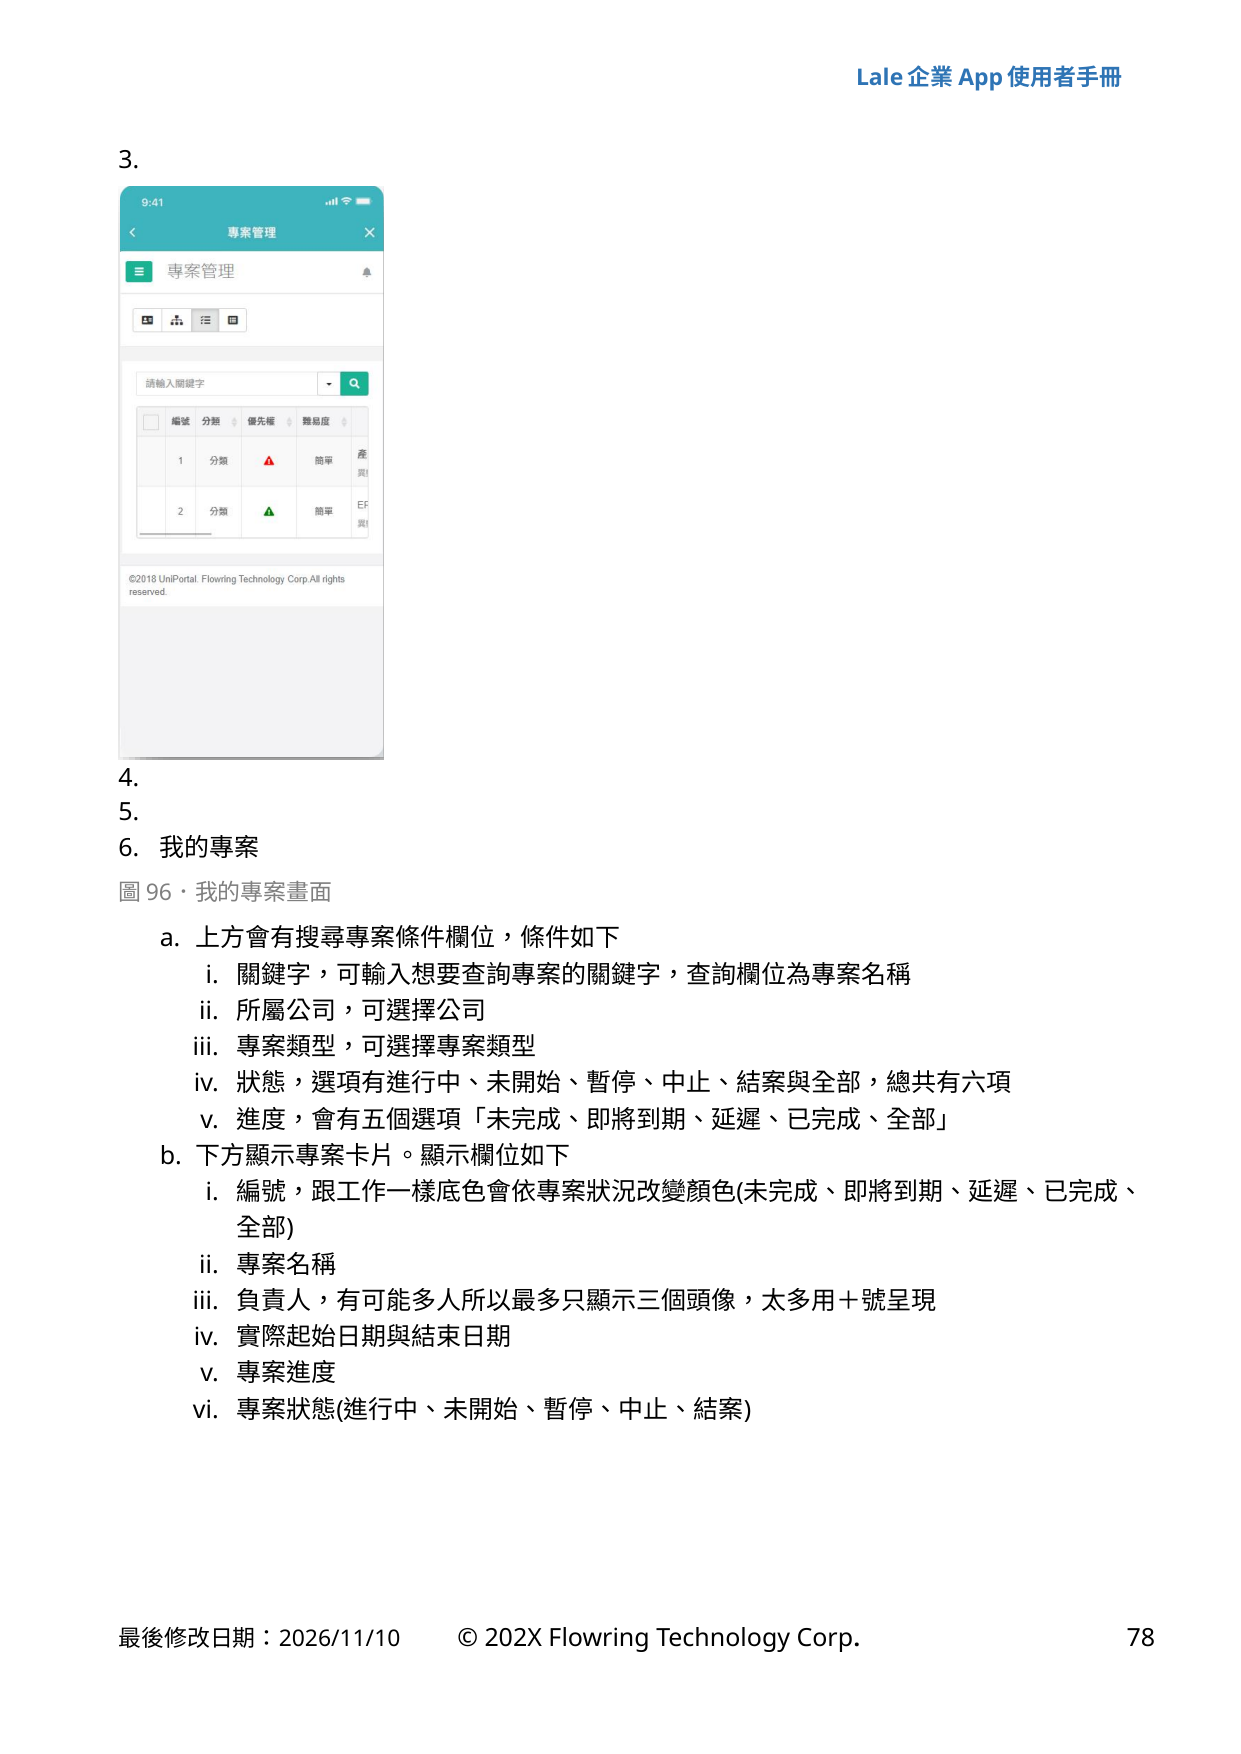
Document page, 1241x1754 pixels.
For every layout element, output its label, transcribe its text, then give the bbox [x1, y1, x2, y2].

list 我的專案 [118, 827, 1122, 864]
list 專案類型，可選擇專案類型 [218, 1027, 1122, 1063]
list 編號，跟工作一樣底色會依專案狀況改變顏色(未完成、即將到期、延遲、已完成、全部) [218, 1172, 1122, 1244]
picture [118, 186, 384, 760]
list 下方顯示專案卡片。顯示欄位如下 [159, 1135, 1122, 1172]
text 圖96．我的專案畫面 [118, 874, 1122, 907]
list 所屬公司，可選擇公司 [218, 990, 1122, 1027]
list 上方會有搜尋專案條件欄位，條件如下 [159, 918, 1122, 954]
list 專案名稱 [218, 1244, 1122, 1280]
list 實際起始日期與結束日期 [218, 1317, 1122, 1353]
list 狀態，選項有進行中、未開始、暫停、中止、結案與全部，總共有六項 [218, 1063, 1122, 1099]
list 關鍵字，可輸入想要查詢專案的關鍵字，查詢欄位為專案名稱 [218, 954, 1122, 990]
list 專案狀態(進行中、未開始、暫停、中止、結案) [218, 1389, 1122, 1425]
list 進度，會有五個選項「未完成、即將到期、延遲、已完成、全部」 [218, 1099, 1122, 1135]
list 專案進度 [218, 1353, 1122, 1389]
list 負責人，有可能多人所以最多只顯示三個頭像，太多用＋號呈現 [218, 1280, 1122, 1317]
